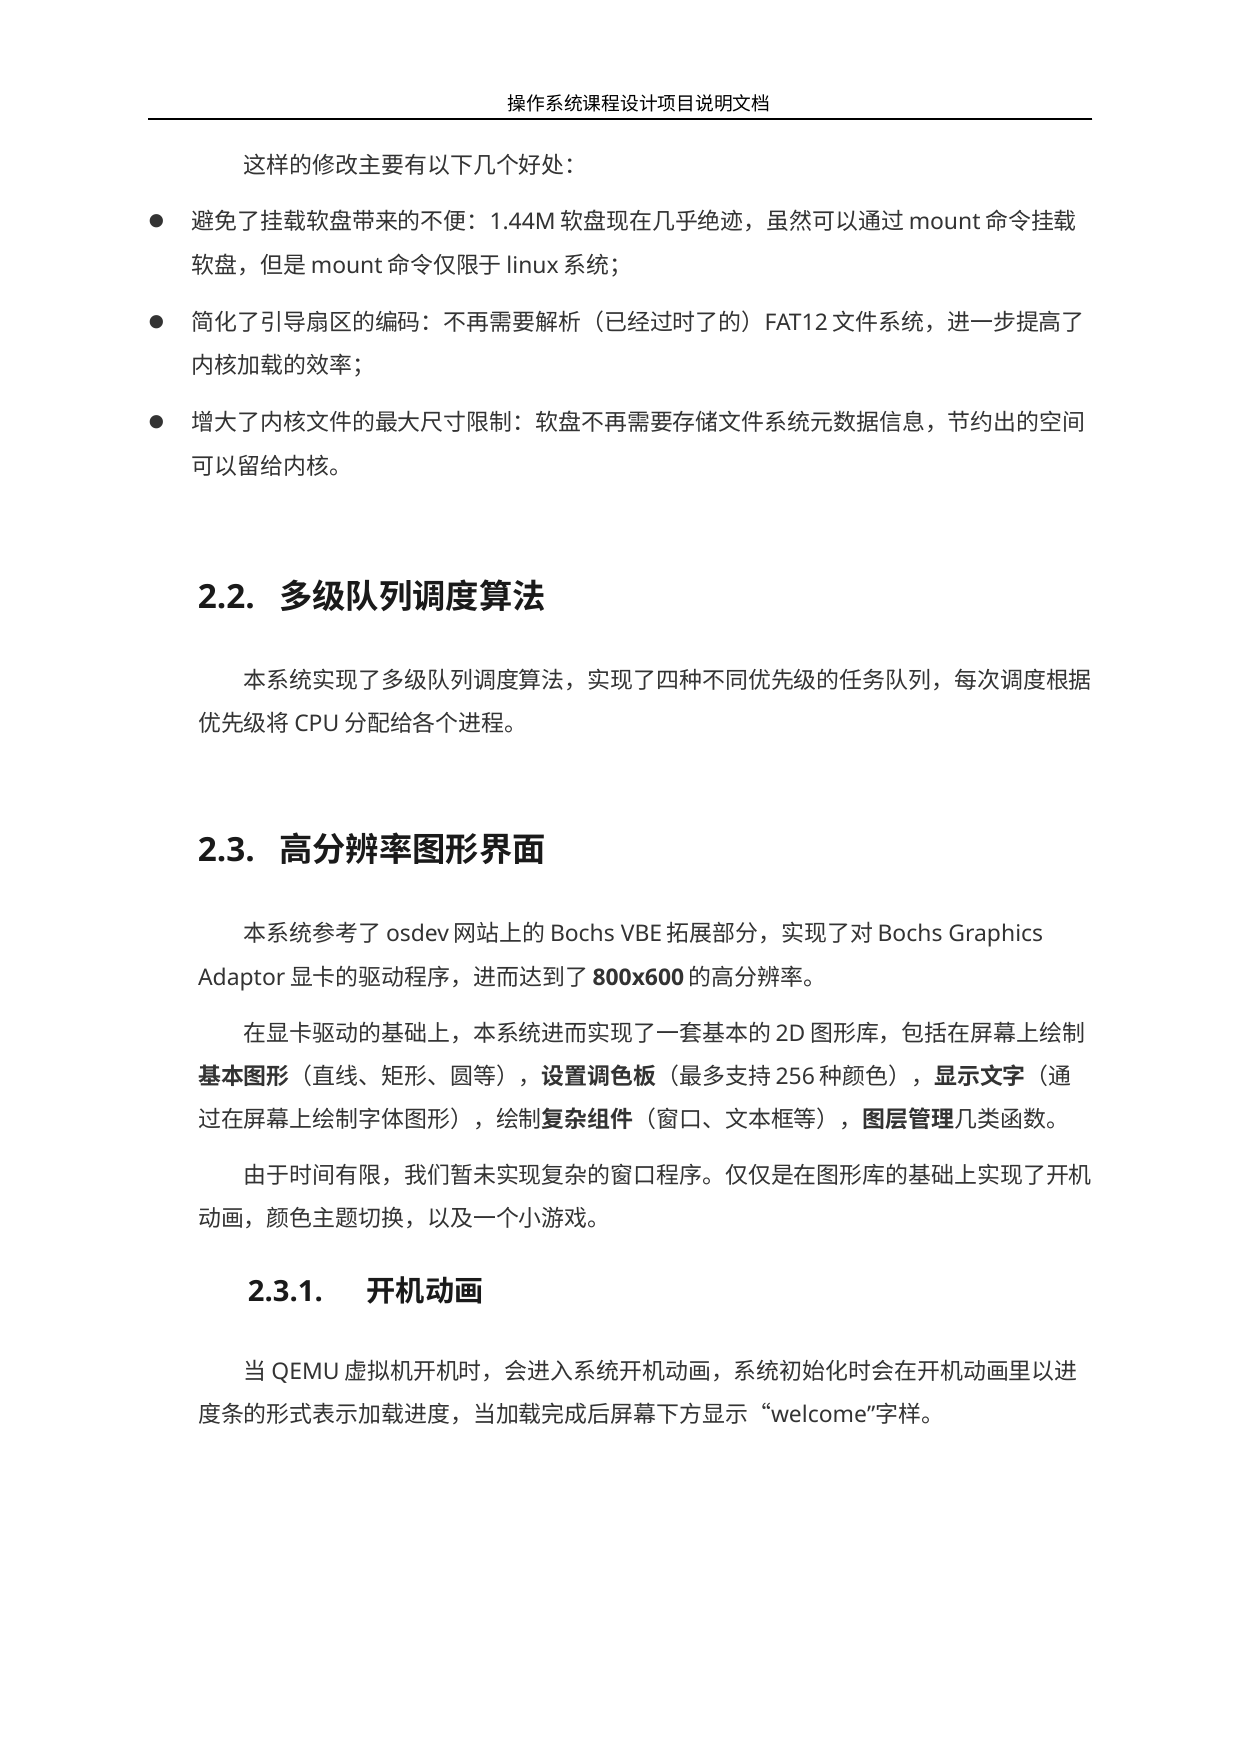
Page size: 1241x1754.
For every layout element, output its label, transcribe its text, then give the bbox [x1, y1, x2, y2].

text 在显卡驱动的基础上，本系统进而实现了一套基本的2D图形库，包括在屏幕上绘制基本图形（直线、矩形、圆等），设置调色板（最多支持256种颜色），显示文字（通过在屏幕上绘制字体图形），绘制复杂组件（窗口、文本框等），图层管理几类函数。 [198, 1014, 1092, 1134]
list 多级队列调度算法 [198, 560, 1092, 628]
text 本系统参考了osdev网站上的Bochs VBE拓展部分，实现了对Bochs Graphics Adaptor显卡的驱动程序，进而达到了800x600的高分辨率。 [198, 915, 1092, 992]
text 这样的修改主要有以下几个好处： [198, 147, 1092, 180]
list 增大了内核文件的最大尺寸限制：软盘不再需要存储文件系统元数据信息，节约出的空间可以留给内核。 [148, 403, 1092, 481]
list 避免了挂载软盘带来的不便：1.44M软盘现在几乎绝迹，虽然可以通过mount命令挂载软盘，但是mount命令仅限于linux系统； [148, 202, 1092, 281]
text 由于时间有限，我们暂未实现复杂的窗口程序。仅仅是在图形库的基础上实现了开机动画，颜色主题切换，以及一个小游戏。 [198, 1156, 1092, 1233]
list 开机动画 [248, 1255, 1092, 1323]
list 高分辨率图形界面 [198, 813, 1092, 881]
list 简化了引导扇区的编码：不再需要解析（已经过时了的）FAT12文件系统，进一步提高了内核加载的效率； [148, 303, 1092, 381]
text 当QEMU虚拟机开机时，会进入系统开机动画，系统初始化时会在开机动画里以进度条的形式表示加载进度，当加载完成后屏幕下方显示“welcome”字样。 [198, 1353, 1092, 1429]
text 本系统实现了多级队列调度算法，实现了四种不同优先级的任务队列，每次调度根据优先级将CPU分配给各个进程。 [198, 661, 1092, 738]
